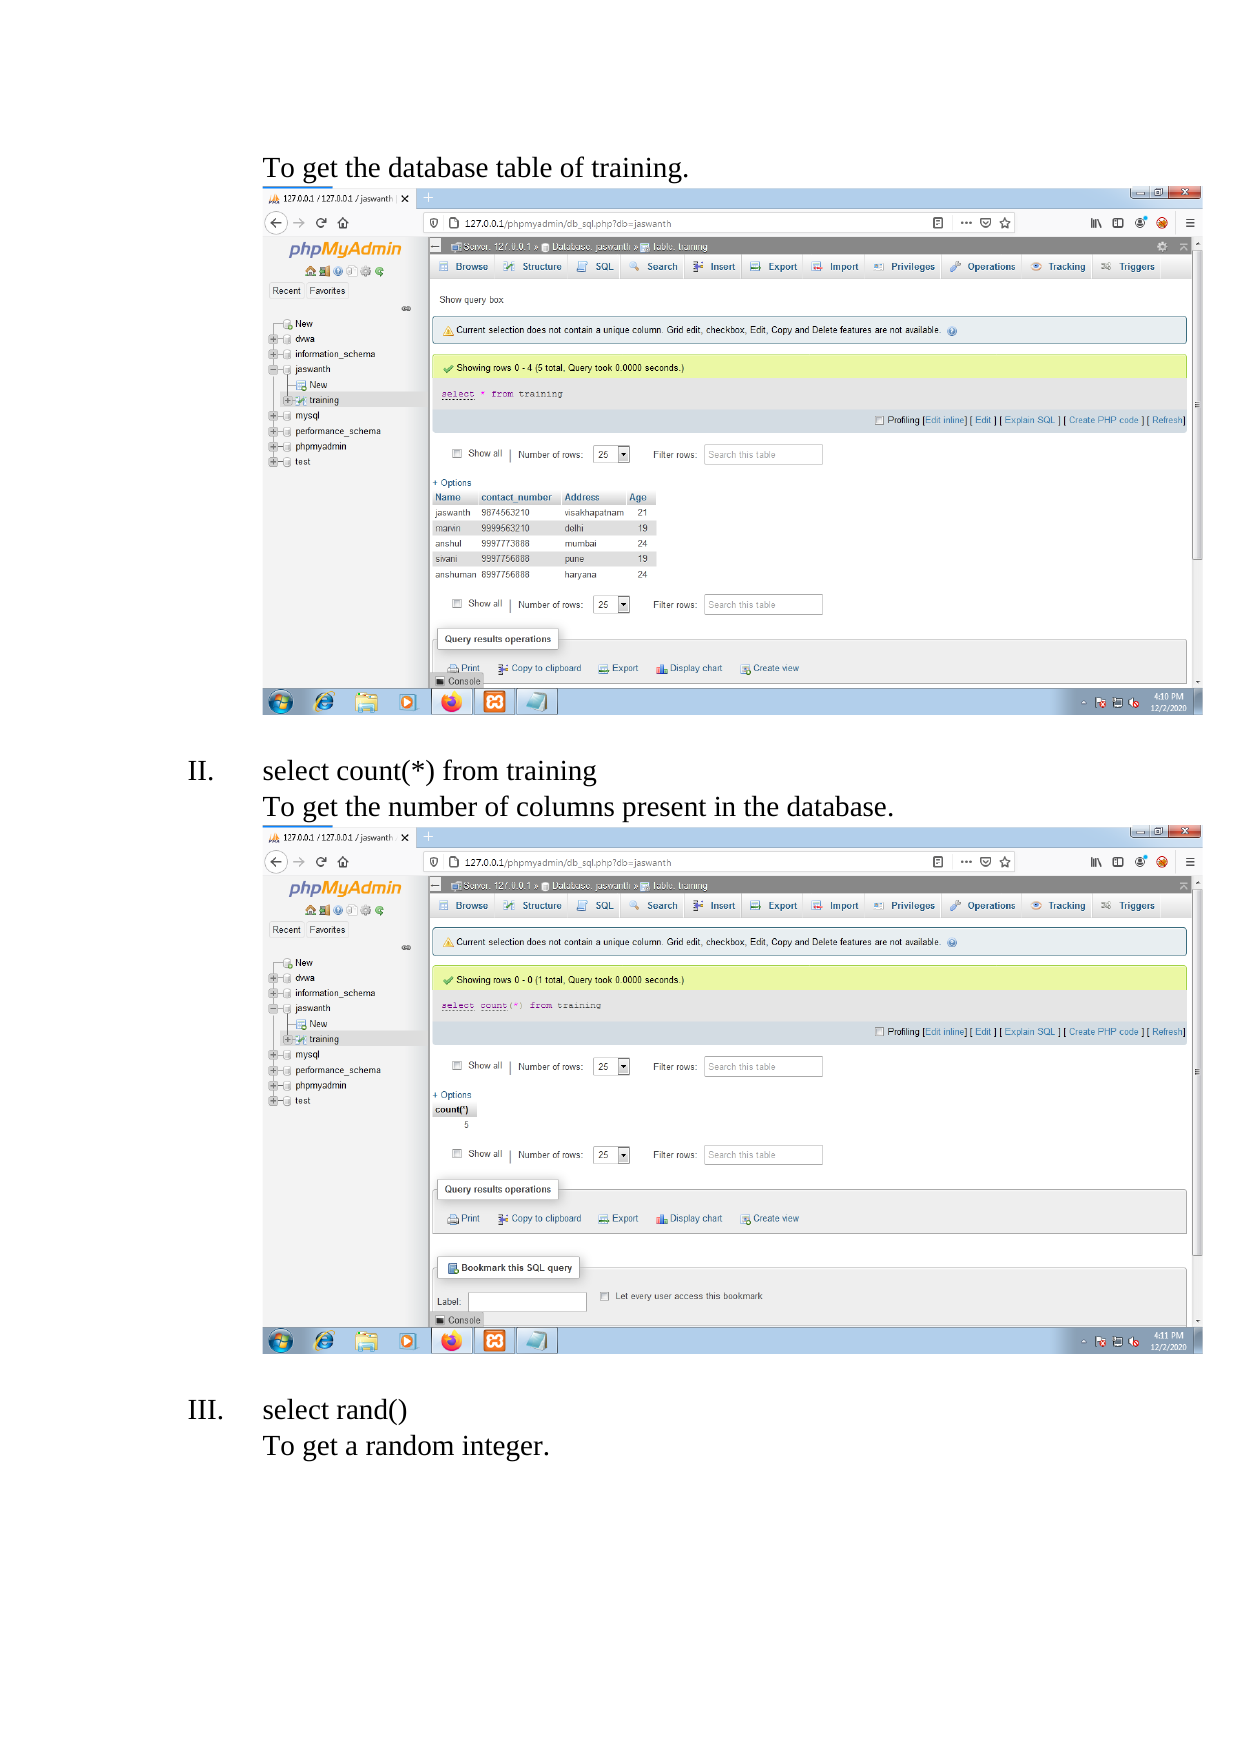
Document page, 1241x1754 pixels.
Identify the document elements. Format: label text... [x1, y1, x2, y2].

list To get the database table of training. [262, 150, 1090, 183]
picture [262, 825, 1203, 1354]
list select count(*) from training [187, 753, 1090, 787]
list To get a random integer. [262, 1428, 1090, 1462]
list To get the number of columns present in the database. [262, 789, 1090, 823]
list select rand() [187, 1392, 1090, 1426]
picture [262, 186, 1203, 715]
